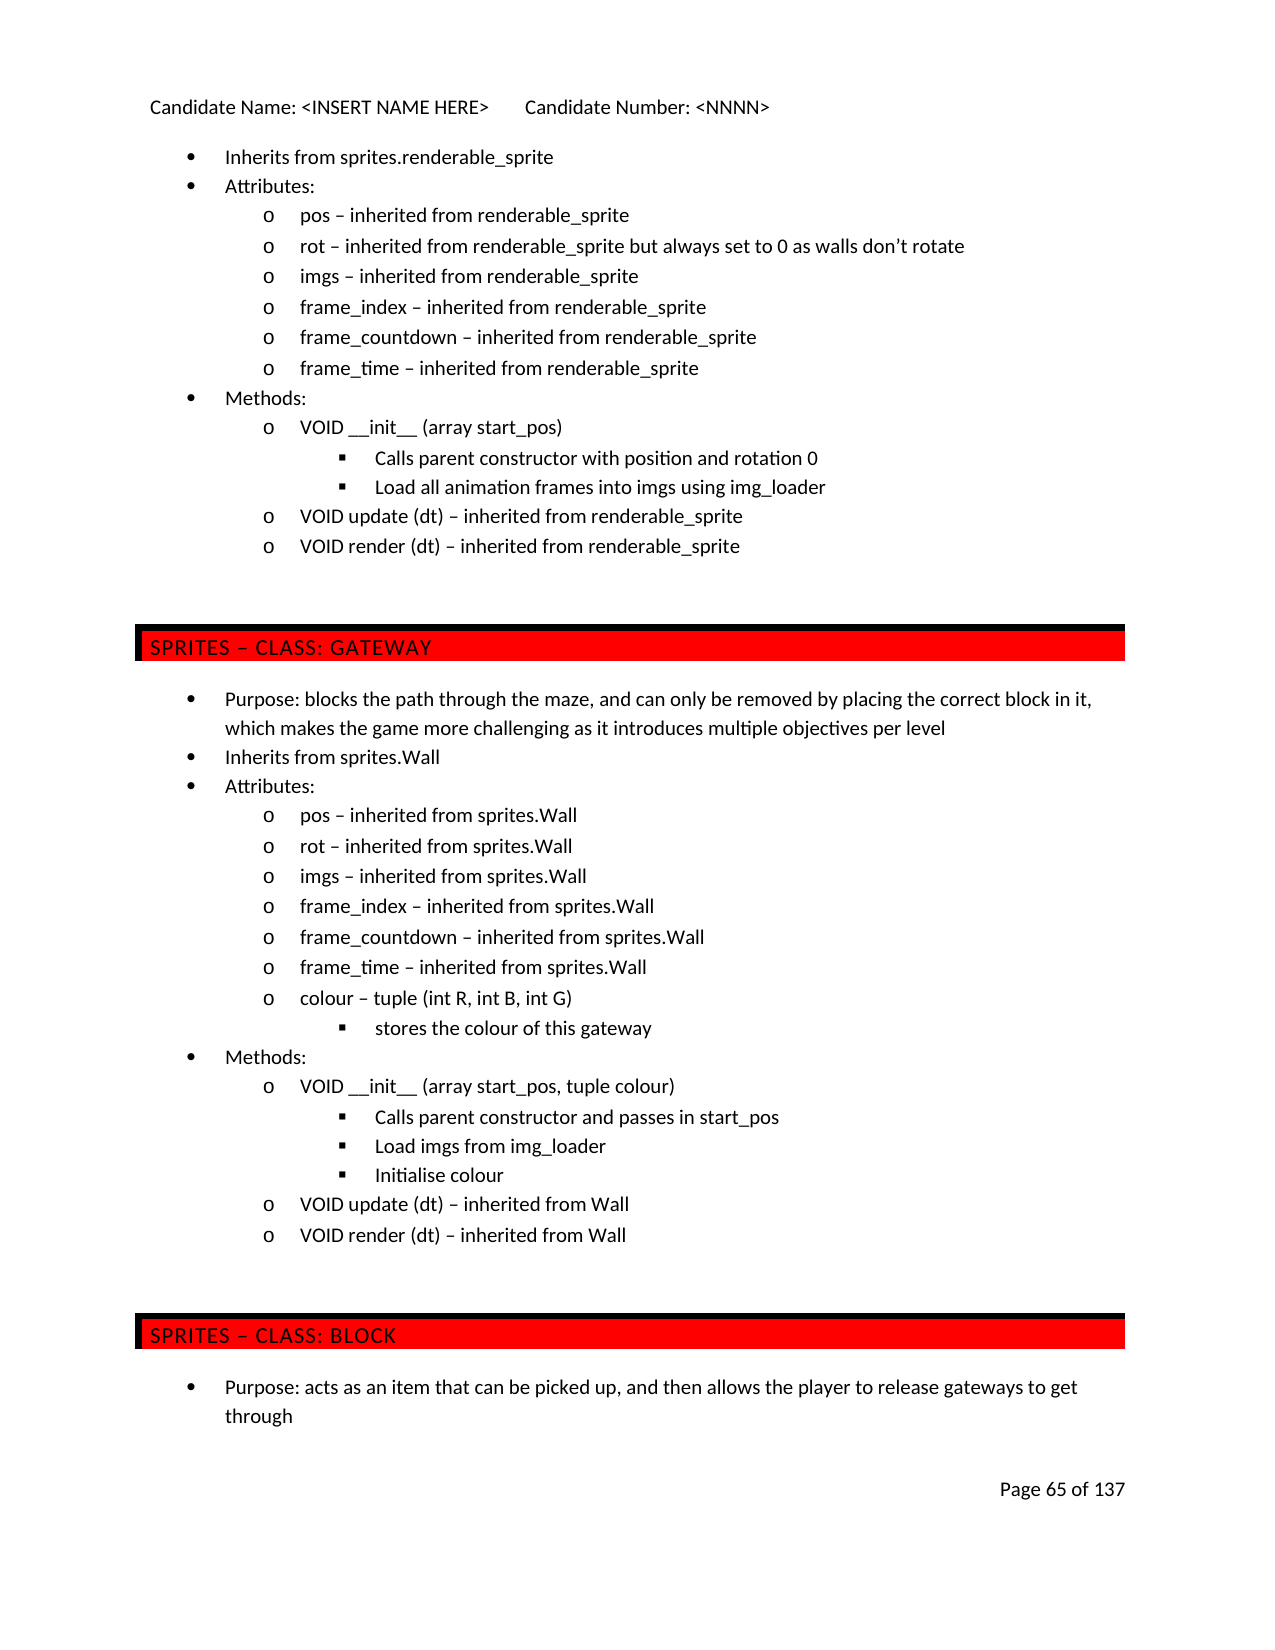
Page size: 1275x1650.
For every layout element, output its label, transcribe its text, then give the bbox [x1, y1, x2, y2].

list pos – inherited from renderable_sprite [262, 203, 1125, 229]
list Calls parent constructor and passes in start_pos [337, 1104, 1125, 1129]
list Attributes: [187, 773, 1125, 799]
list rot – inherited from renderable_sprite but always set to 0 as walls don’t rotate [262, 233, 1125, 259]
list frame_index – inherited from sprites.Wall [262, 894, 1125, 920]
list frame_countdown – inherited from sprites.Wall [262, 924, 1125, 951]
text Sprites – Class: Gateway [142, 631, 1125, 661]
list VOID __init__ (array start_pos, tuple colour) [262, 1074, 1125, 1100]
list pos – inherited from sprites.Wall [262, 802, 1125, 829]
list frame_countdown – inherited from renderable_sprite [262, 324, 1125, 351]
list rot – inherited from sprites.Wall [262, 833, 1125, 859]
list Purpose: acts as an item that can be picked up, and then allows the player to release gateways to get through [187, 1374, 1125, 1429]
list stores the colour of this gateway [337, 1015, 1125, 1041]
list imgs – inherited from renderable_sprite [262, 263, 1125, 290]
list Inherits from sprites.Wall [187, 744, 1125, 769]
list colour – tuple (int R, int B, int G) [262, 985, 1125, 1011]
list VOID render (dt) – inherited from Wall [262, 1222, 1125, 1248]
list VOID update (dt) – inherited from Wall [262, 1192, 1125, 1218]
list frame_time – inherited from sprites.Wall [262, 954, 1125, 981]
list VOID render (dt) – inherited from renderable_sprite [262, 533, 1125, 560]
list Load imgs from img_loader [337, 1133, 1125, 1159]
text Sprites – Class: Block [142, 1319, 1125, 1349]
list VOID __init__ (array start_pos) [262, 414, 1125, 441]
list VOID update (dt) – inherited from renderable_sprite [262, 503, 1125, 529]
list frame_index – inherited from renderable_sprite [262, 294, 1125, 320]
list Attributes: [187, 173, 1125, 199]
list Initialise colour [337, 1162, 1125, 1188]
list Inherits from sprites.renderable_sprite [187, 144, 1125, 170]
list imgs – inherited from sprites.Wall [262, 863, 1125, 890]
list Methods: [187, 385, 1125, 411]
list Purpose: blocks the path through the maze, and can only be removed by placing the correct block in it, which makes the game more challenging as it introduces multiple objectives per level [187, 686, 1125, 740]
list Methods: [187, 1044, 1125, 1070]
list Load all animation frames into imgs using img_loader [337, 474, 1125, 499]
list Calls parent constructor with position and rotation 0 [337, 445, 1125, 470]
list frame_time – inherited from renderable_sprite [262, 355, 1125, 381]
